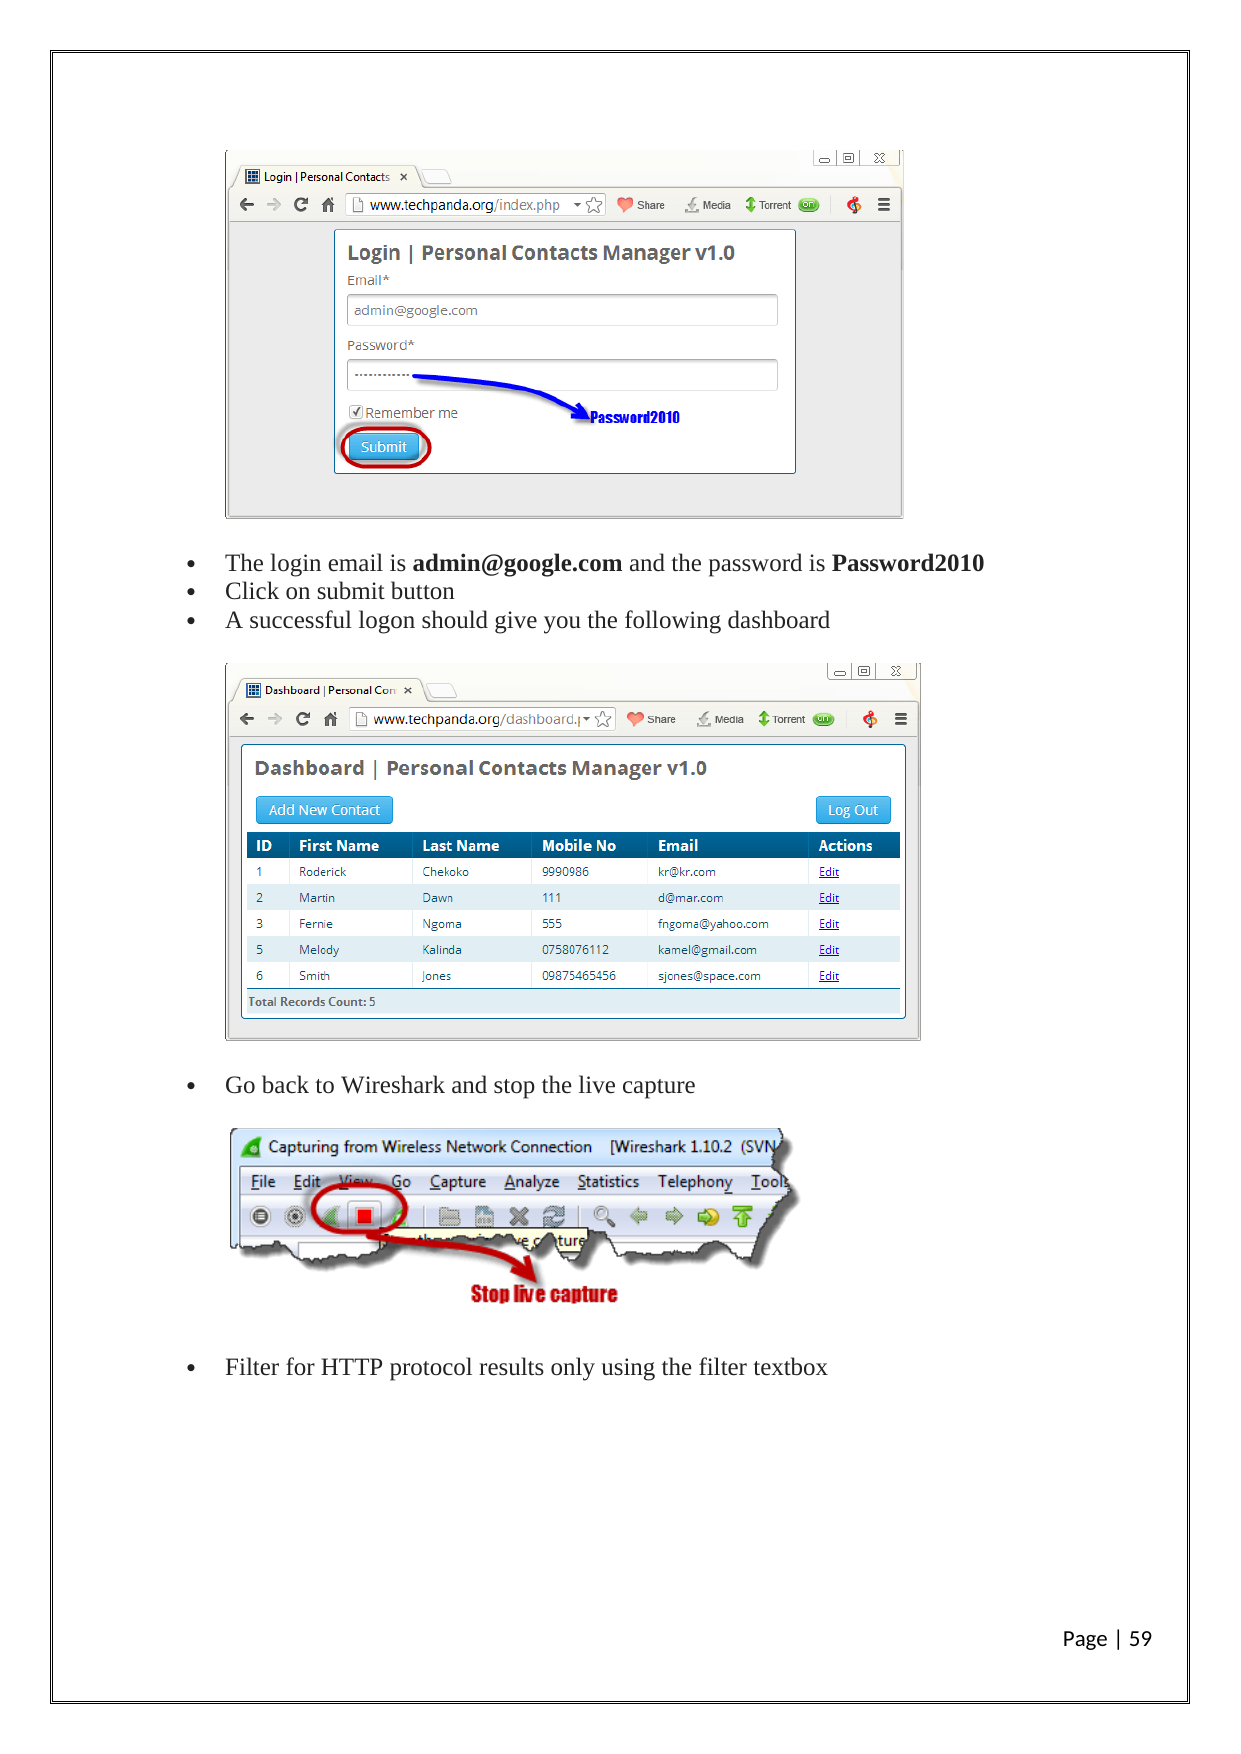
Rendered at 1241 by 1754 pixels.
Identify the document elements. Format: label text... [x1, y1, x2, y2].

list The login email is admin@google.com and the password is Password2010 [187, 548, 1152, 576]
list Filter for HTTP protocol results only using the filter textbox [187, 1352, 1152, 1381]
picture [230, 1128, 822, 1321]
picture [225, 663, 921, 1041]
list Go back to Wireshark and stop the live capture [187, 1070, 1152, 1099]
list A successful logon should give you the following dashboard [187, 605, 1152, 634]
list Click on submit button [187, 576, 1152, 605]
picture [225, 150, 904, 519]
